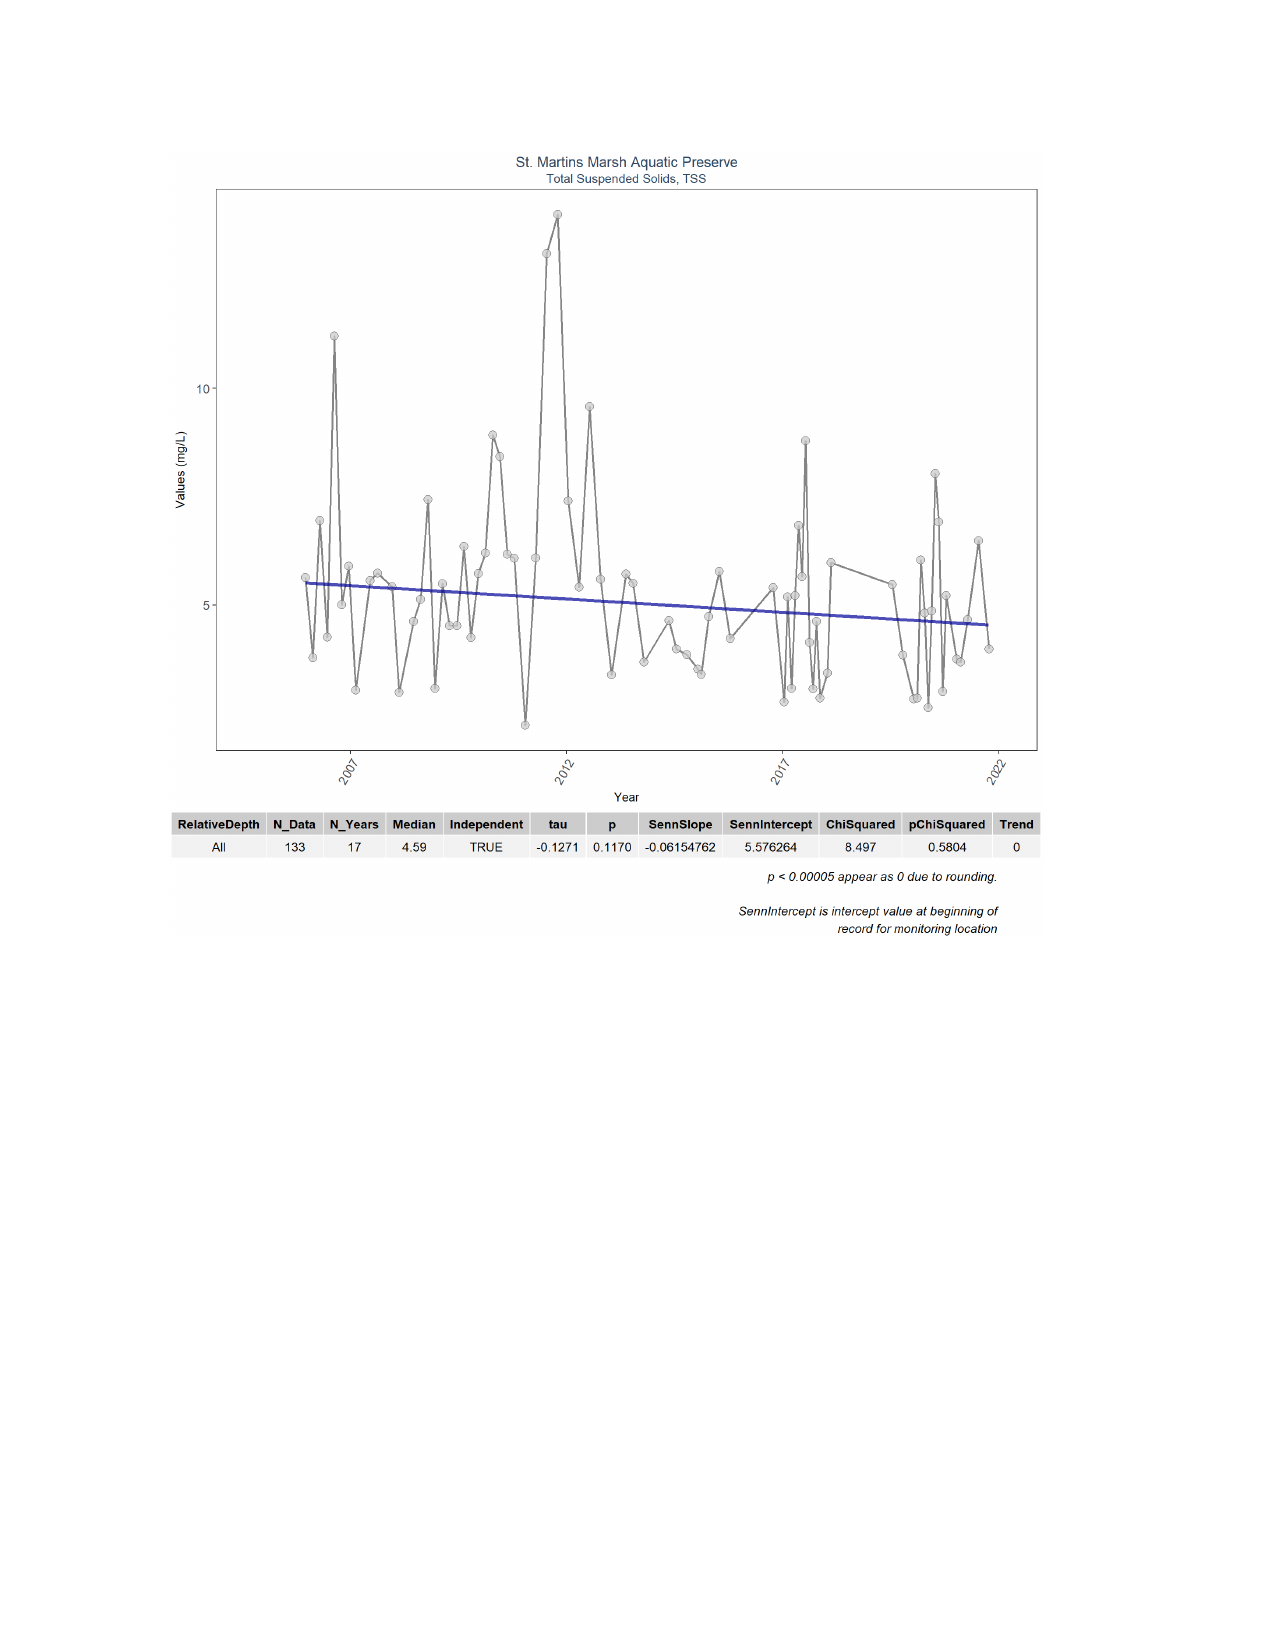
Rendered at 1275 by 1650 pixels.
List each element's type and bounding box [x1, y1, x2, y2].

picture [168, 150, 1044, 938]
